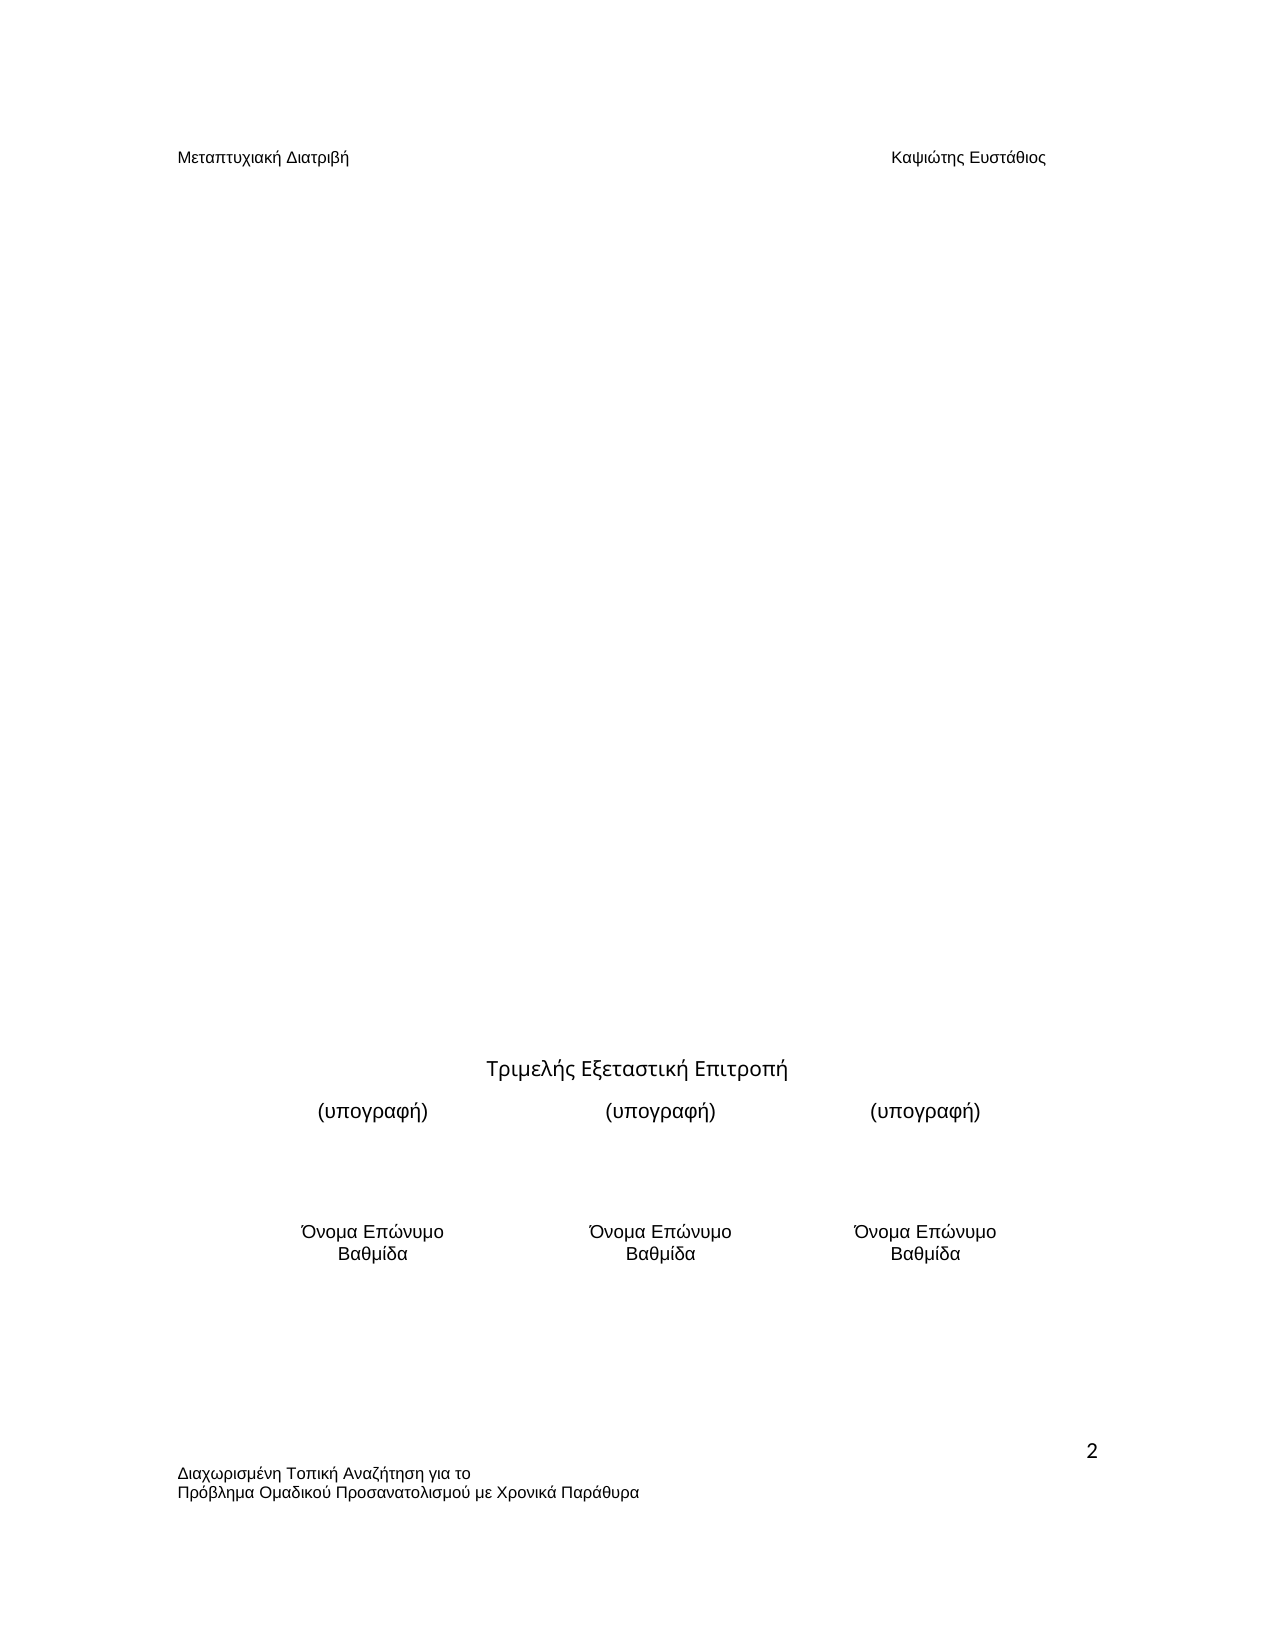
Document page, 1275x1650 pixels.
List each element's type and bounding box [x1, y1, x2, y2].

table_cell [238, 1099, 507, 1221]
table_cell [814, 1221, 1037, 1281]
table_header [238, 1054, 1037, 1099]
table_cell [508, 1099, 814, 1221]
table_cell [238, 1221, 507, 1281]
table_cell [814, 1099, 1037, 1221]
table_cell [508, 1221, 814, 1281]
